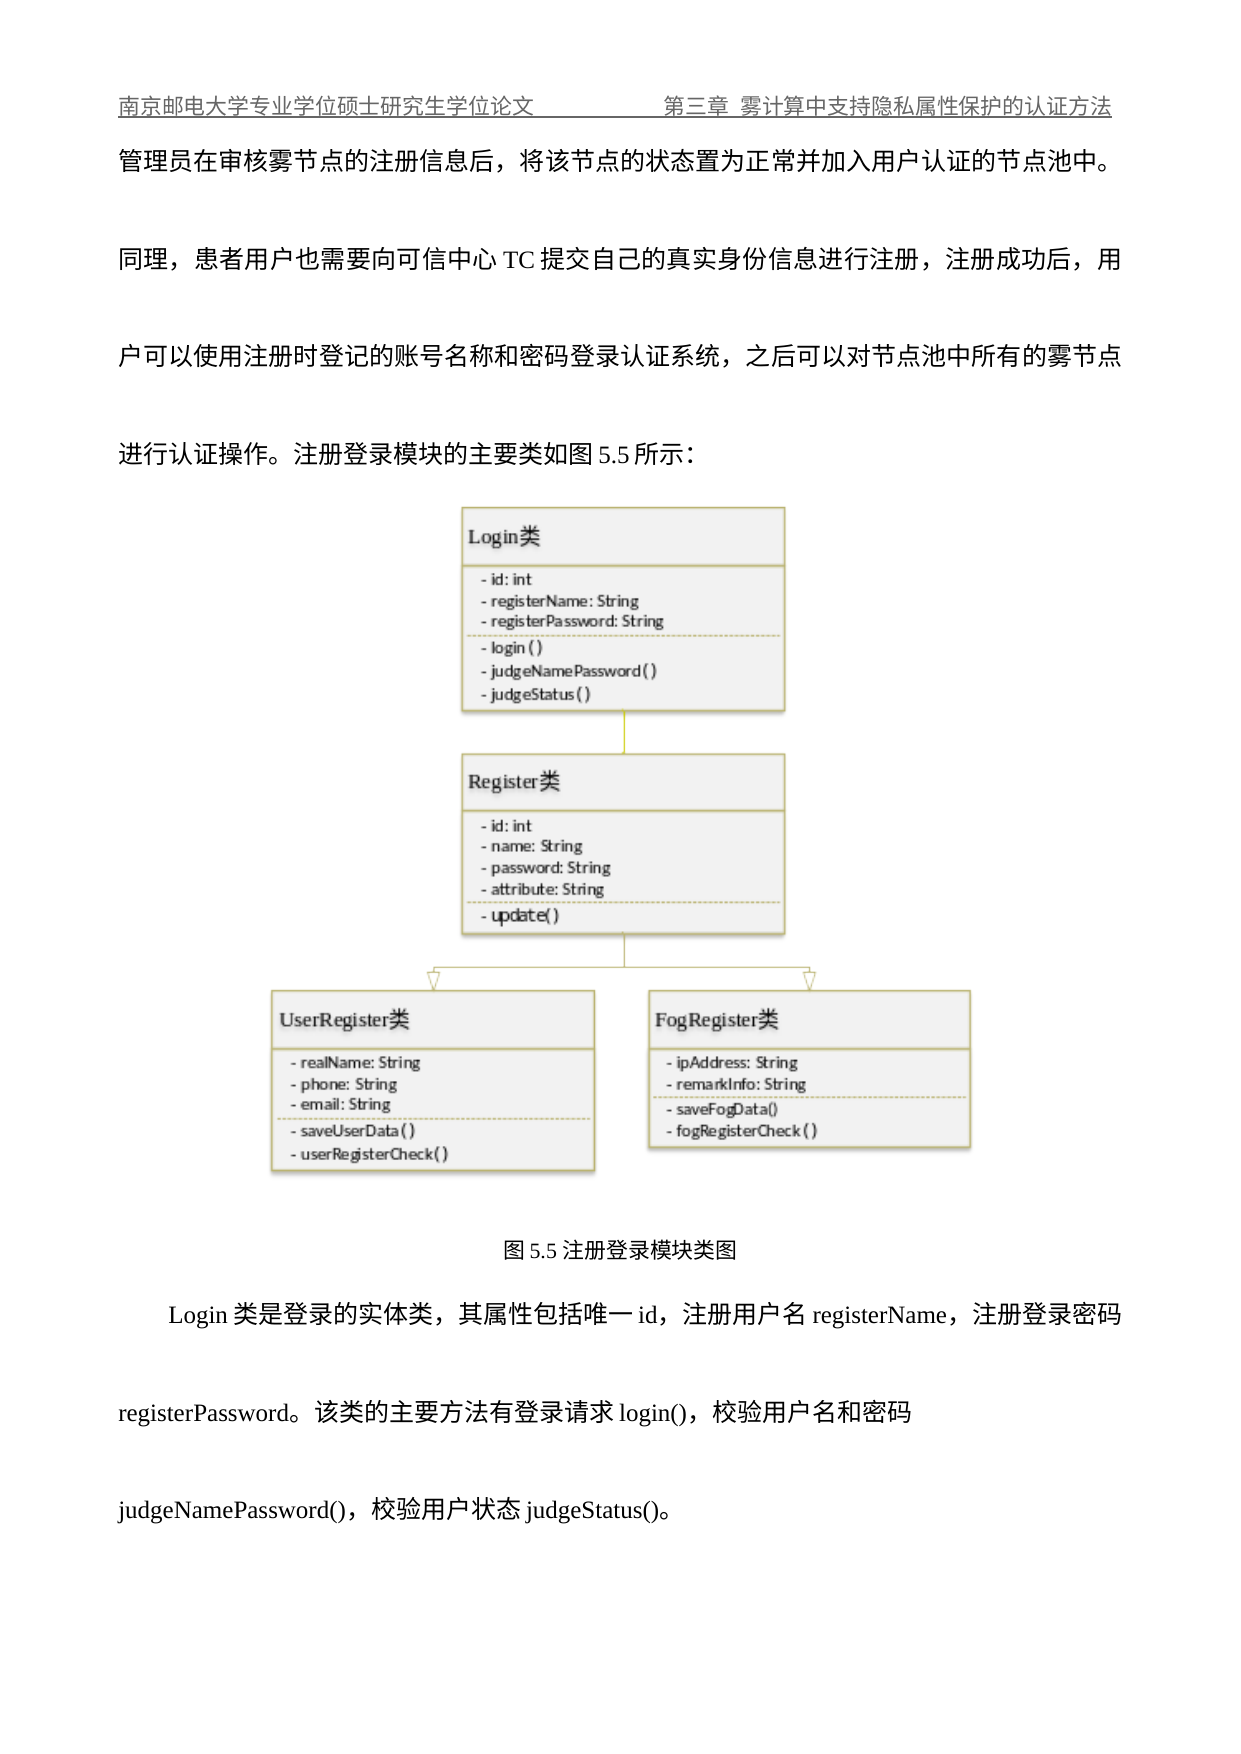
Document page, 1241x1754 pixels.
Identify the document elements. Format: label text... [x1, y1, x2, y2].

text Login类是登录的实体类，其属性包括唯一id，注册用户名registerName，注册登录密码registerPassword。该类的主要方法有登录请求login()，校验用户名和密码judgeNamePassword()，校验用户状态judgeStatus()。 [118, 1281, 1122, 1541]
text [118, 127, 1122, 485]
text 图5.5 注册登录模块类图 [118, 1232, 1122, 1265]
